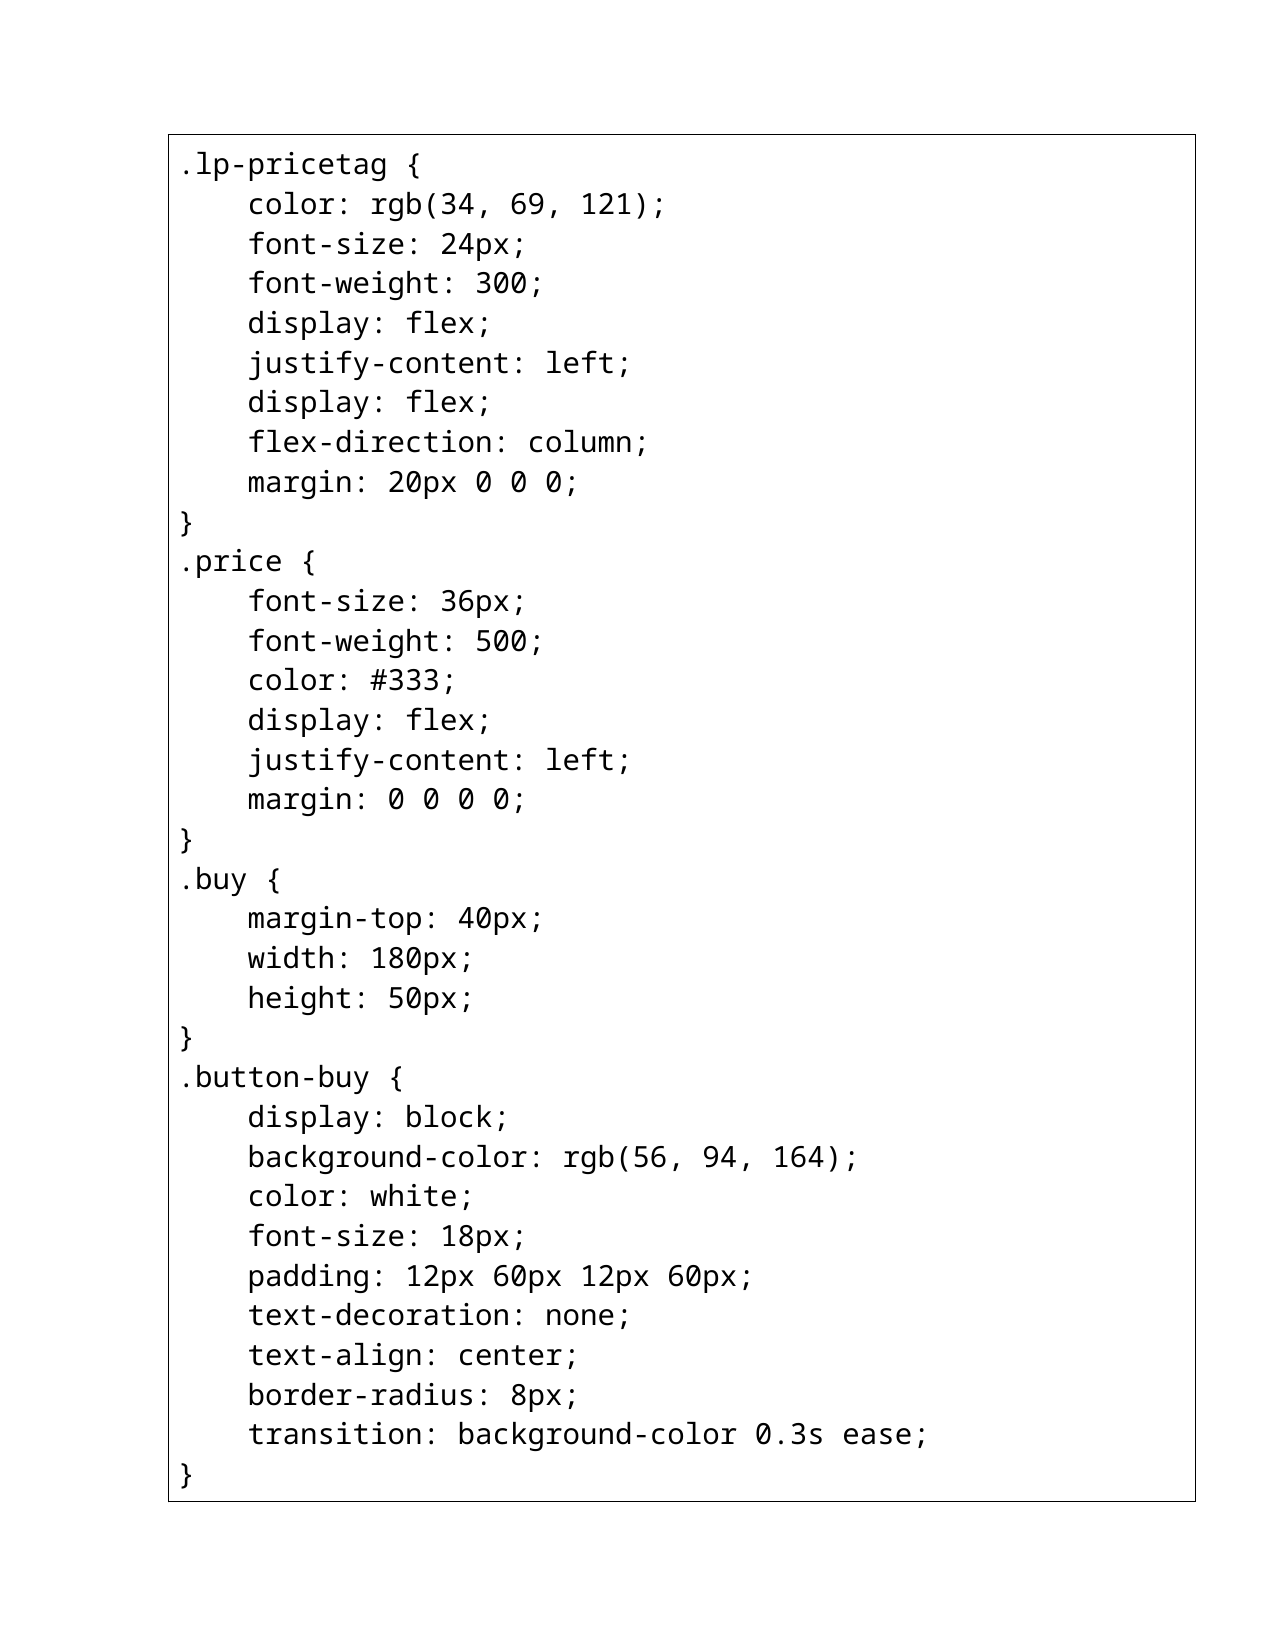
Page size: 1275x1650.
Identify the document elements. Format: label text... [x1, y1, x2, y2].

text } [177, 818, 1186, 858]
text color: white; [177, 1176, 1186, 1215]
text width: 180px; [177, 937, 1186, 977]
text justify-content: left; [177, 342, 1186, 382]
text } [177, 501, 1186, 541]
text flex-direction: column; [177, 421, 1186, 461]
text color: rgb(34, 69, 121); [177, 183, 1186, 223]
text text-decoration: none; [177, 1294, 1186, 1334]
text .price { [177, 541, 1186, 580]
text transition: background-color 0.3s ease; [177, 1414, 1186, 1444]
text border-radius: 8px; [177, 1374, 1186, 1414]
text font-weight: 500; [177, 620, 1186, 659]
text padding: 12px 60px 12px 60px; [177, 1255, 1186, 1294]
text justify-content: left; [177, 739, 1186, 779]
text .buy { [177, 858, 1186, 898]
text margin: 0 0 0 0; [177, 779, 1186, 818]
text color: #333; [177, 659, 1186, 699]
text margin-top: 40px; [177, 898, 1186, 937]
text height: 50px; [177, 977, 1186, 1017]
text .lp-pricetag { [169, 135, 1195, 183]
text font-size: 24px; [177, 223, 1186, 263]
text font-size: 18px; [177, 1215, 1186, 1255]
text margin: 20px 0 0 0; [177, 461, 1186, 501]
text display: flex; [177, 382, 1186, 421]
text background-color: rgb(56, 94, 164); [177, 1136, 1186, 1176]
text font-size: 36px; [177, 580, 1186, 620]
text .button-buy { [177, 1056, 1186, 1096]
text display: block; [177, 1096, 1186, 1136]
text display: flex; [177, 302, 1186, 342]
text display: flex; [177, 699, 1186, 739]
text text-align: center; [177, 1334, 1186, 1374]
text font-weight: 300; [177, 263, 1186, 302]
text } [169, 1444, 1195, 1501]
text } [177, 1017, 1186, 1056]
